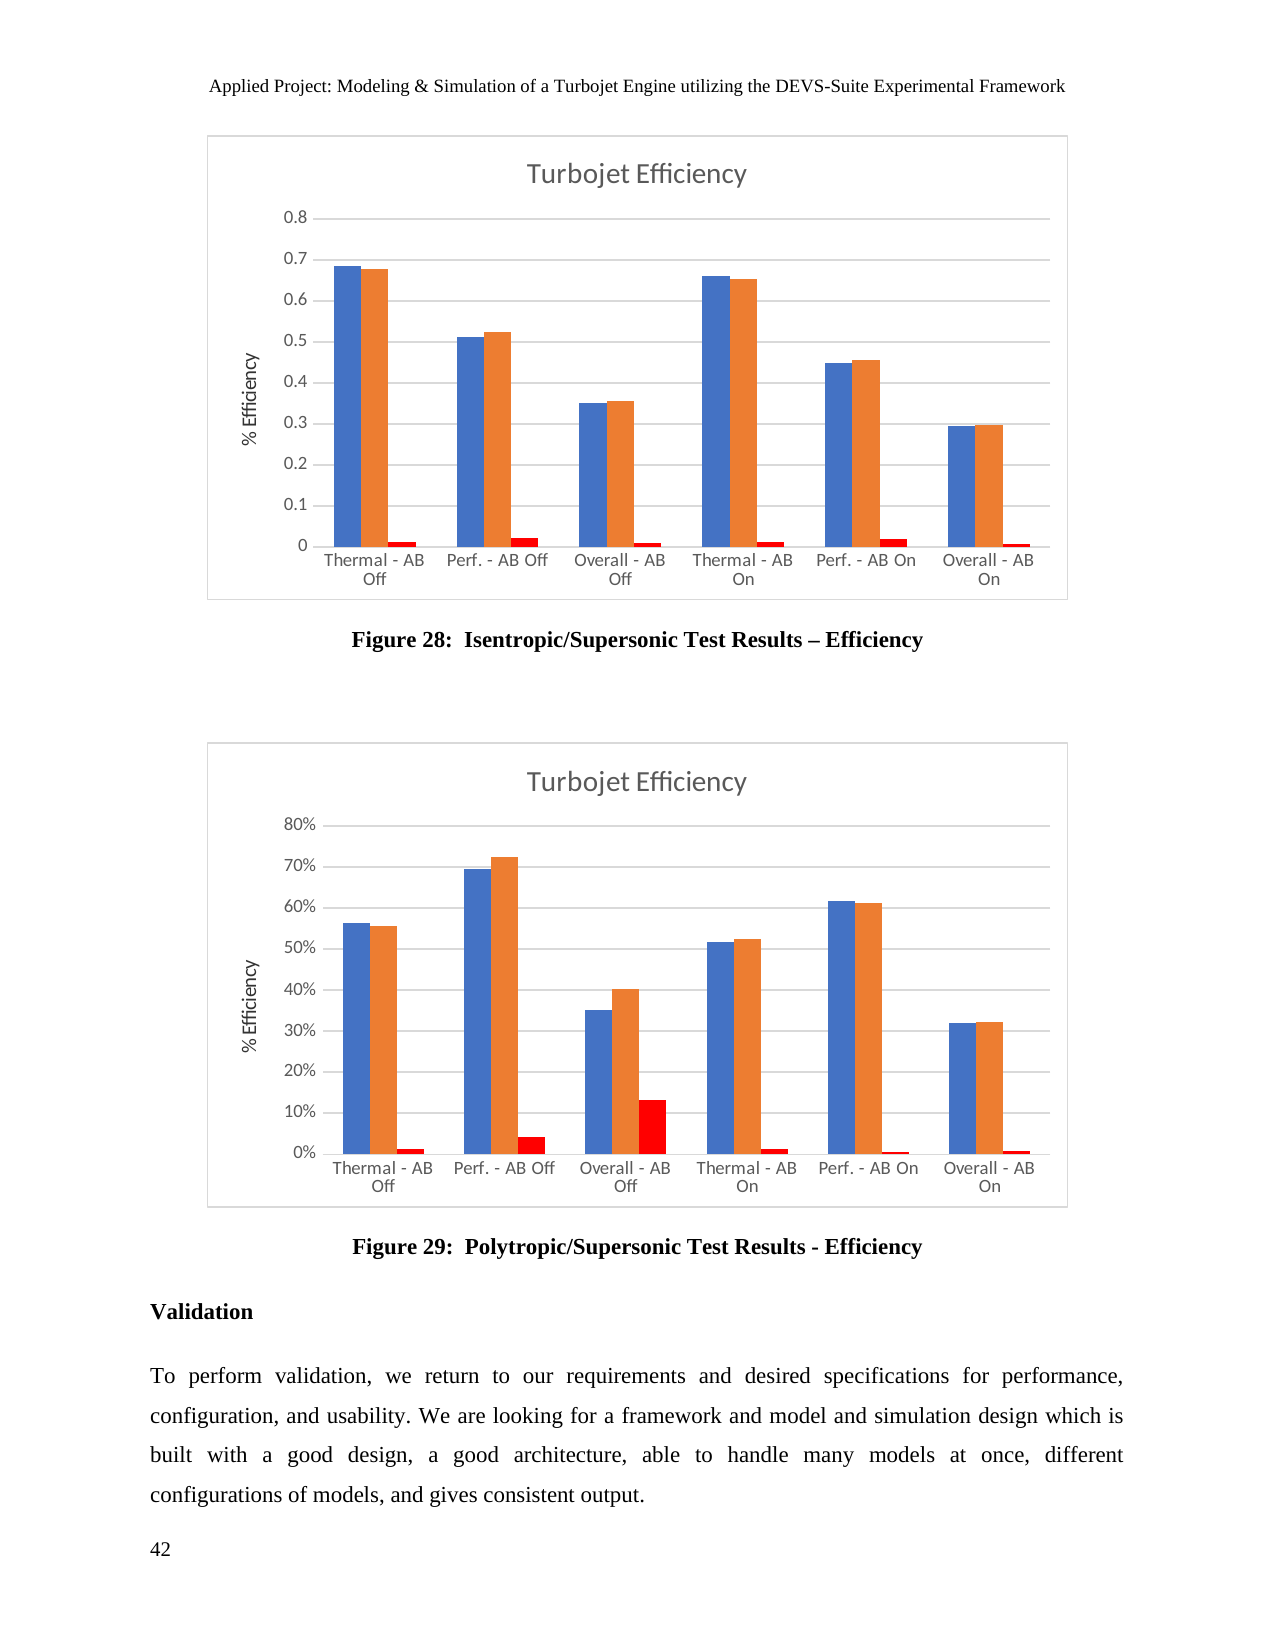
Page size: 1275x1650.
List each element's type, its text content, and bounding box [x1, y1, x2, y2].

subtitle Validation [150, 1298, 1125, 1324]
text To perform validation, we return to our requirements and desired specifications for performance, configuration, and usability. We are looking for a framework and model and simulation design which is built with a good design, a good architecture, able to handle many models at once, different configurations of models, and gives consistent output. [150, 1362, 1125, 1507]
